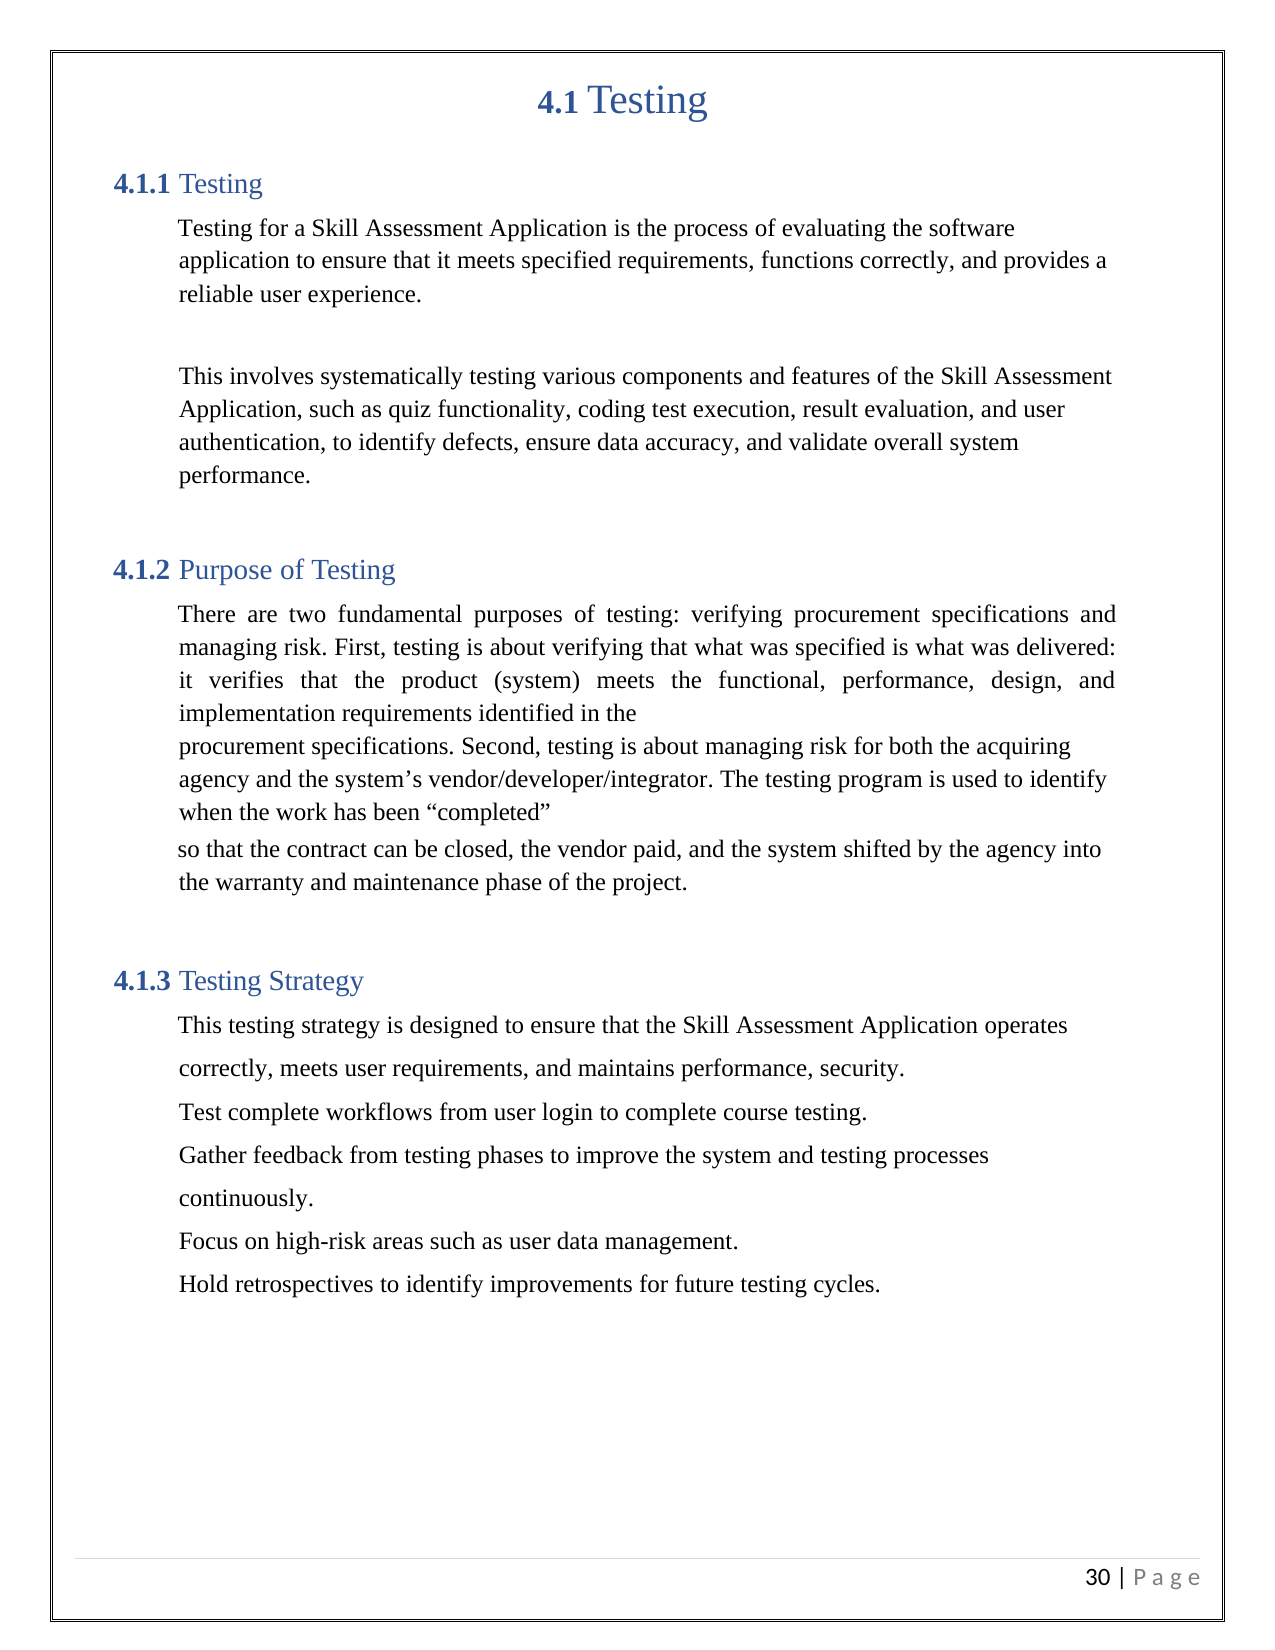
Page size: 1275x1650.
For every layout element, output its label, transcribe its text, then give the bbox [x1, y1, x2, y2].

text Hold retrospectives to identify improvements for future testing cycles. [178, 1269, 1116, 1298]
subtitle Purpose of Testing [113, 552, 1116, 586]
text Focus on high-risk areas such as user data management. [178, 1226, 1116, 1255]
text This testing strategy is designed to ensure that the Skill Assessment Application operates correctly, meets user requirements, and maintains performance, security. [177, 1010, 1116, 1082]
subtitle Testing Strategy [113, 963, 1116, 997]
text procurement specifications. Second, testing is about managing risk for both the acquiring agency and the system’s vendor/developer/integrator. The testing program is used to identify when the work has been “completed” [178, 731, 1116, 826]
text so that the contract can be closed, the vendor paid, and the system shifted by the agency into the warranty and maintenance phase of the project. [177, 834, 1116, 896]
text Testing for a Skill Assessment Application is the process of evaluating the software application to ensure that it meets specified requirements, functions correctly, and provides a reliable user experience. [177, 213, 1116, 307]
text This involves systematically testing various components and features of the Skill Assessment Application, such as quiz functionality, coding test execution, result evaluation, and user authentication, to identify defects, ensure data accuracy, and validate overall system performance. [178, 361, 1116, 489]
subtitle Testing [113, 166, 1116, 199]
text There are two fundamental purposes of testing: verifying procurement specifications and managing risk. First, testing is about verifying that what was specified is what was delivered: it verifies that the product (system) meets the functional, performance, design, and implementation requirements identified in the [177, 599, 1116, 727]
subtitle Testing [129, 75, 1116, 123]
text Test complete workflows from user login to complete course testing. [178, 1097, 1116, 1125]
text Gather feedback from testing phases to improve the system and testing processes continuously. [178, 1140, 1116, 1212]
